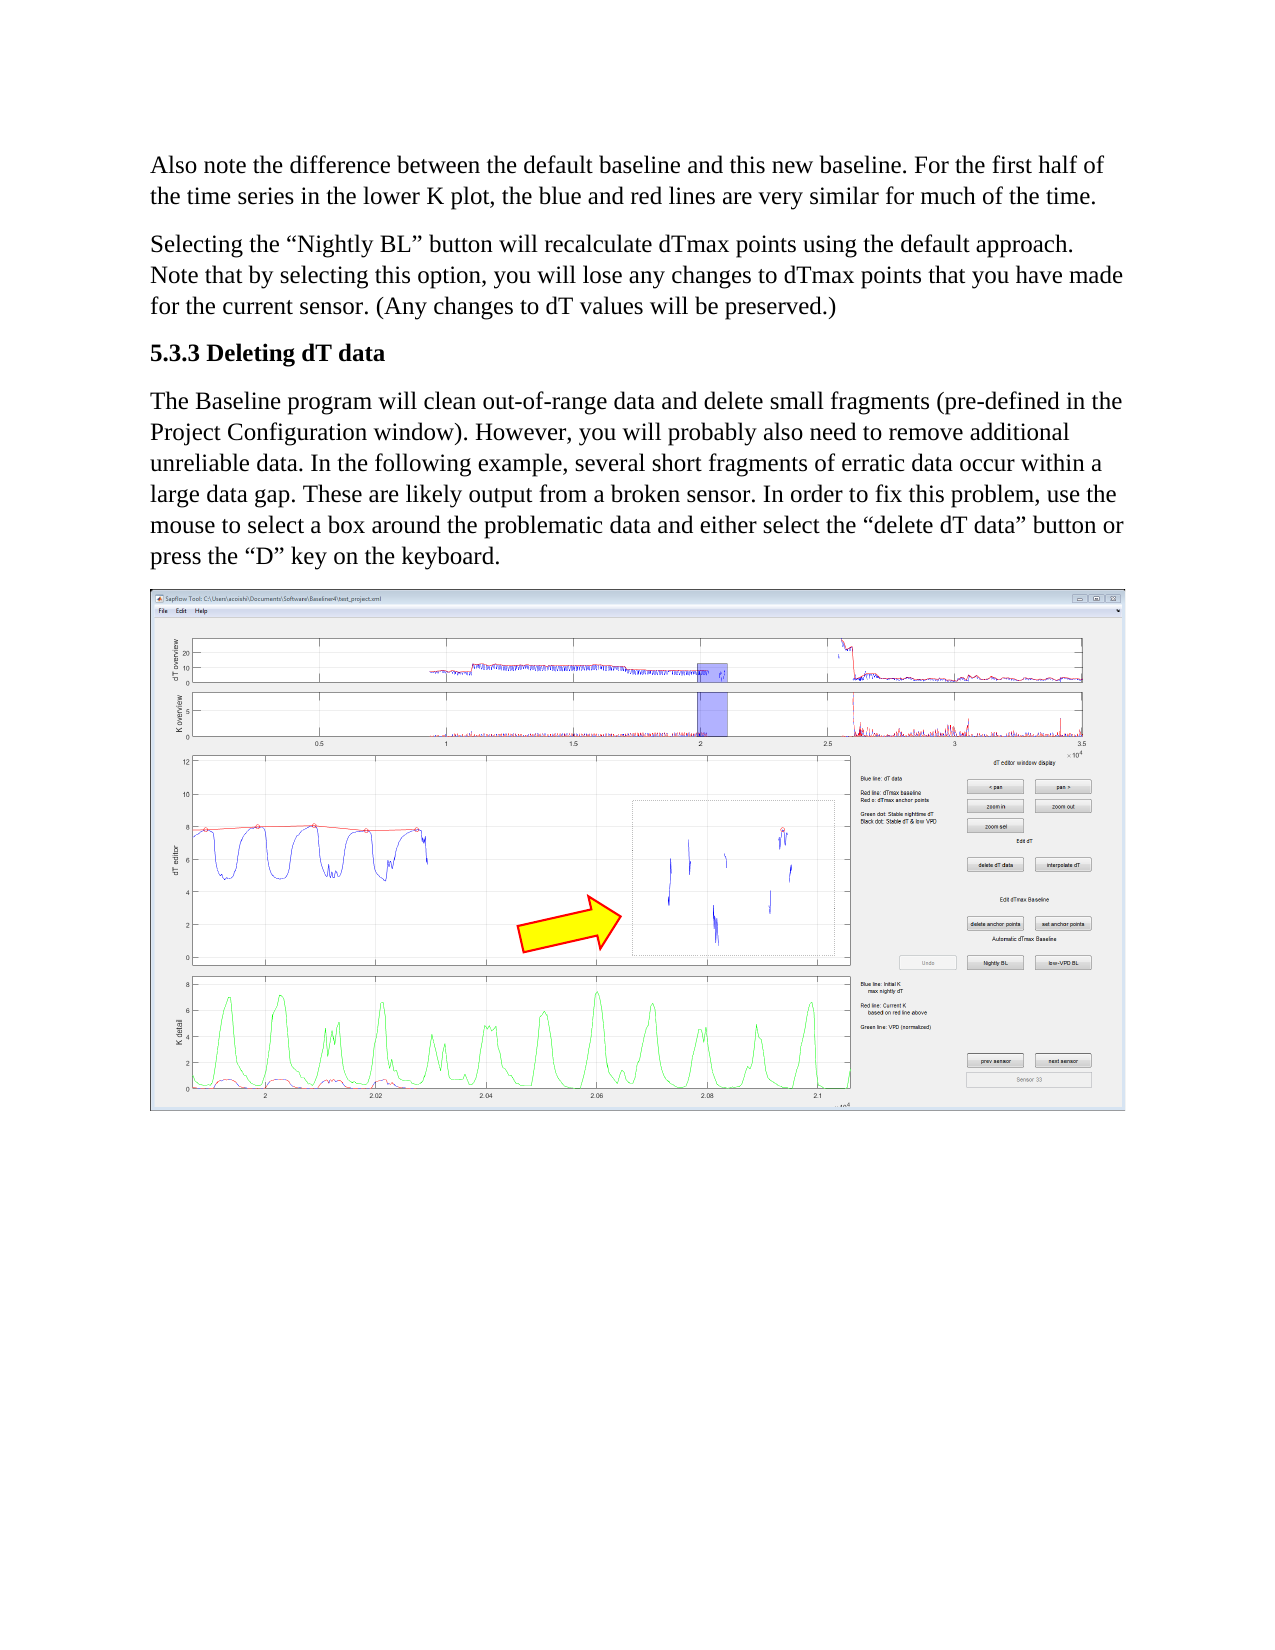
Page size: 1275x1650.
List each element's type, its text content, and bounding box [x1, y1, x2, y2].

text Selecting the “Nightly BL” button will recalculate dTmax points using the default approach. Note that by selecting this option, you will lose any changes to dTmax points that you have made for the current sensor. (Any changes to dT values will be preserved.) [150, 229, 1125, 319]
text Also note the difference between the default baseline and this new baseline. For the first half of the time series in the lower K plot, the blue and red lines are very similar for much of the time. [150, 150, 1125, 210]
text The Baseline program will clean out-of-range data and delete small fragments (pre-defined in the Project Configuration window). However, you will probably also need to remove additional unreliable data. In the following example, several short fragments of erratic data occur within a large data gap. These are likely output from a broken sensor. In order to fix this problem, use the mouse to select a box around the problematic data and either select the “delete dT data” button or press the “D” key on the keyboard. [150, 386, 1125, 570]
text 5.3.3 Deleting dT data [150, 338, 1125, 367]
